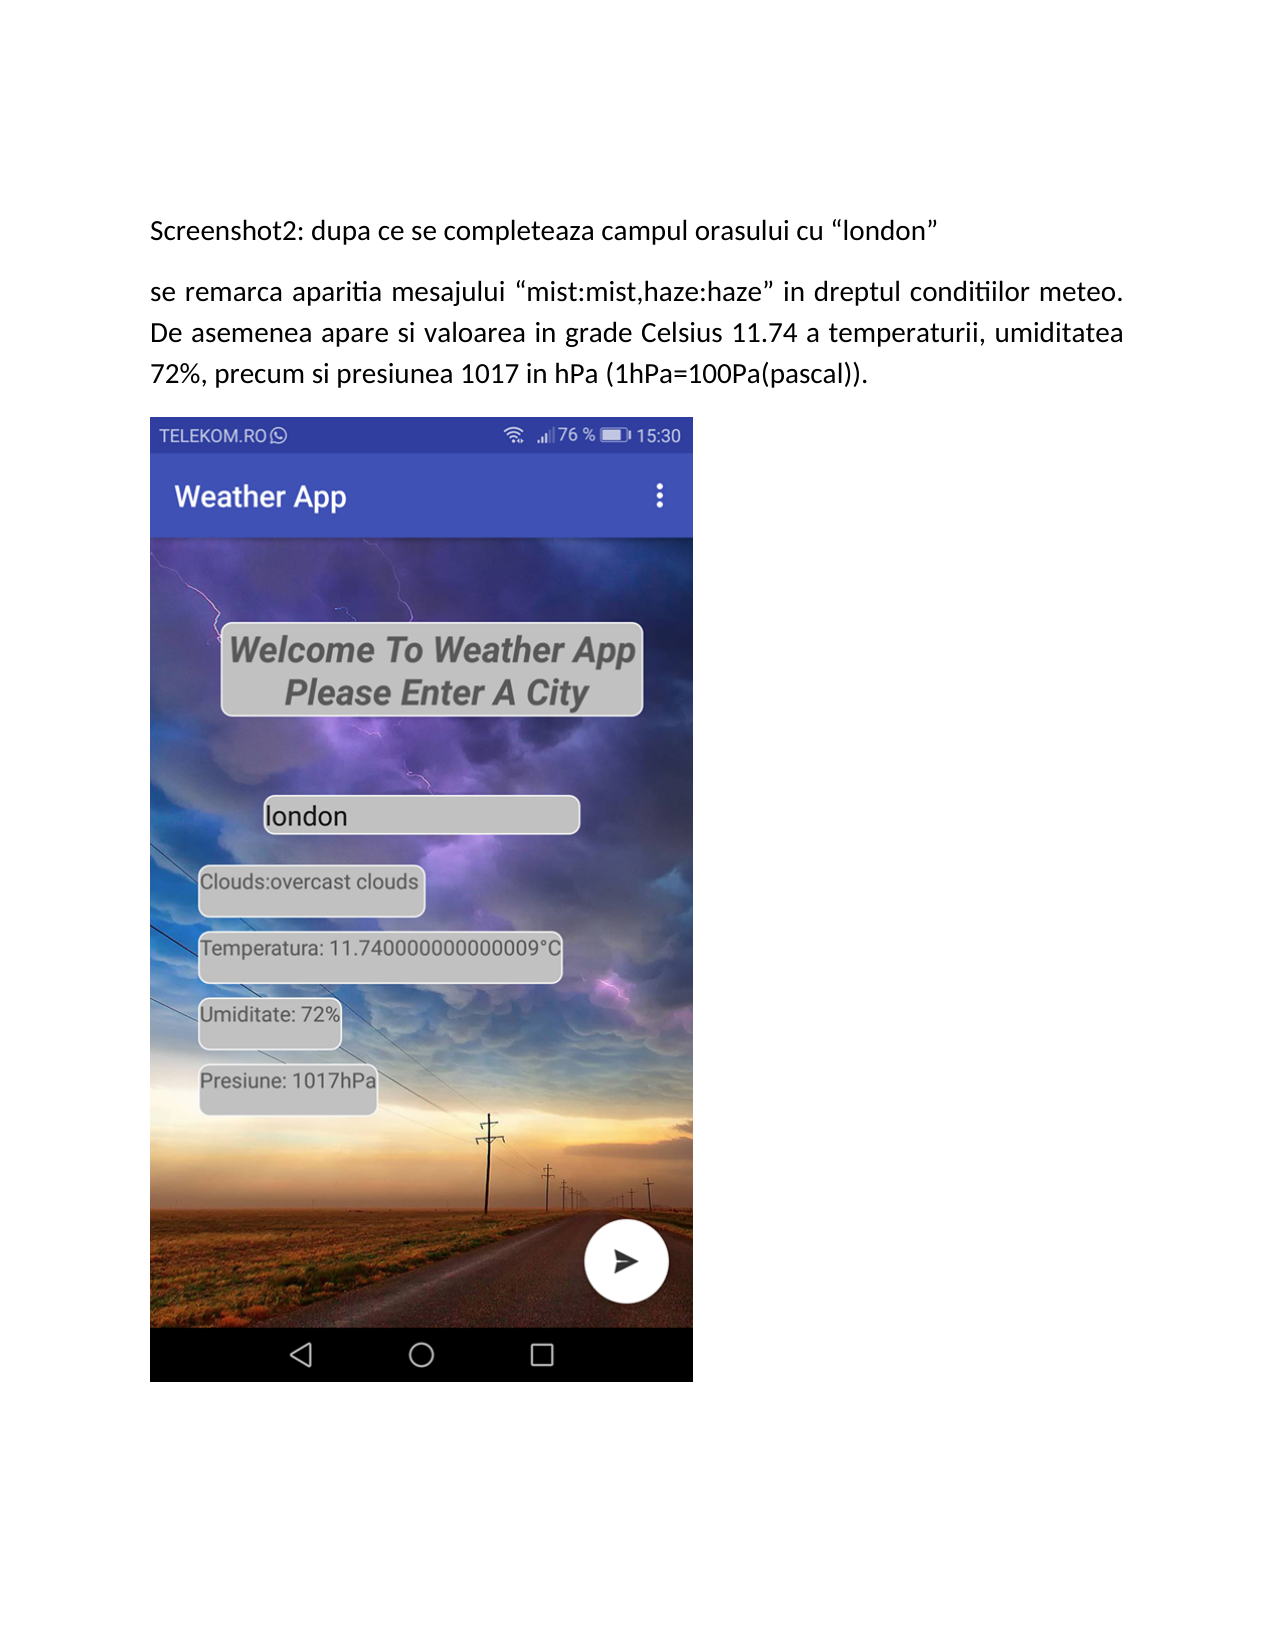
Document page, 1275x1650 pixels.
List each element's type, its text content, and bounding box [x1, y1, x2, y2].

text se remarca aparitia mesajului “mist:mist,haze:haze” in dreptul conditiilor meteo. De asemenea apare si valoarea in grade Celsius 11.74 a temperaturii, umiditatea 72%, precum si presiunea 1017 in hPa (1hPa=100Pa(pascal)). [150, 273, 1125, 391]
text Screenshot2: dupa ce se completeaza campul orasului cu “london” [150, 212, 1125, 247]
picture [150, 417, 693, 1382]
